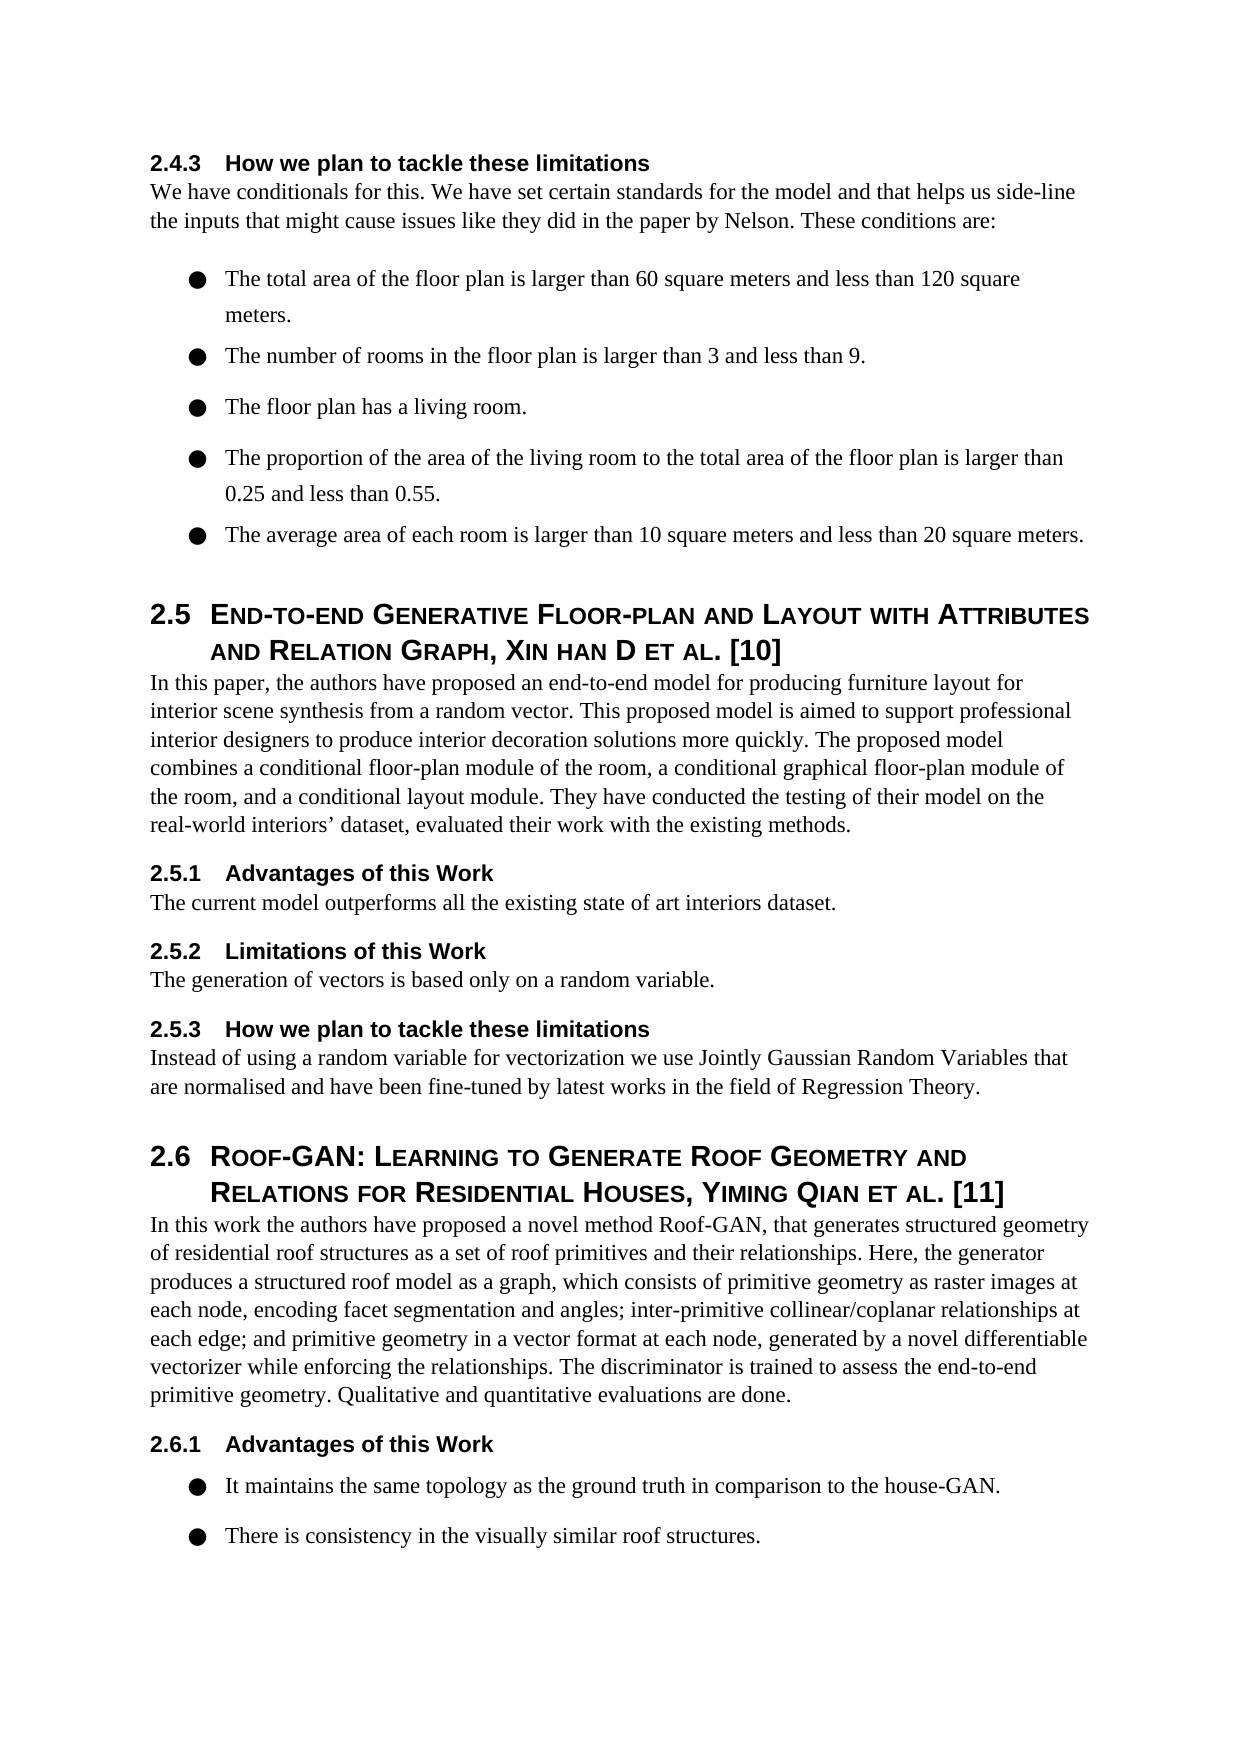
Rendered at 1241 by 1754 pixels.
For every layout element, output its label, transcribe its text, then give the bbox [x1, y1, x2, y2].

list It maintains the same topology as the ground truth in comparison to the house-GAN. [187, 1459, 1090, 1506]
subtitle Limitations of this Work [150, 938, 1090, 964]
text Instead of using a random variable for vectorization we use Jointly Gaussian Random Variables that are normalised and have been fine-tuned by latest works in the field of Regression Theory. [150, 1044, 1090, 1099]
text The generation of vectors is based only on a random variable. [150, 967, 1090, 993]
subtitle How we plan to tackle these limitations [150, 1016, 1090, 1042]
text In this paper, the authors have proposed an end-to-end model for producing furniture layout for interior scene synthesis from a random vector. This proposed model is aimed to support professional interior designers to produce interior decoration solutions more quickly. The proposed model combines a conditional floor-plan module of the room, a conditional graphical floor-plan module of the room, and a conditional layout module. They have conducted the testing of their model on the real-world interiors’ dataset, evaluated their work with the existing methods. [150, 669, 1090, 837]
list The number of rooms in the floor plan is larger than 3 and less than 9. [187, 329, 1090, 376]
list The total area of the floor plan is larger than 60 square meters and less than 120 square meters. [187, 252, 1090, 327]
list The average area of each room is larger than 10 square meters and less than 20 square meters. [187, 508, 1090, 555]
subtitle Advantages of this Work [150, 860, 1090, 887]
subtitle Advantages of this Work [150, 1431, 1090, 1457]
text We have conditionals for this. We have set certain standards for the model and that helps us side-line the inputs that might cause issues like they did in the paper by Nelson. These conditions are: [150, 178, 1090, 233]
list The floor plan has a living room. [187, 380, 1090, 427]
subtitle How we plan to tackle these limitations [150, 150, 1090, 176]
text In this work the authors have proposed a novel method Roof-GAN, that generates structured geometry of residential roof structures as a set of roof primitives and their relationships. Here, the generator produces a structured roof model as a graph, which consists of primitive geometry as raster images at each node, encoding facet segmentation and angles; inter-primitive collinear/coplanar relationships at each edge; and primitive geometry in a vector format at each node, generated by a novel differentiable vectorizer while enforcing the relationships. The discriminator is trained to assess the end-to-end primitive geometry. Qualitative and quantitative evaluations are done. [150, 1211, 1090, 1408]
subtitle Roof-GAN: Learning to Generate Roof Geometry and Relations for Residential Houses, Yiming Qian et al. [11] [150, 1139, 1090, 1208]
subtitle End-to-end Generative Floor-plan and Layout with Attributes and Relation Graph, Xin han D et al. [10] [150, 597, 1090, 666]
text The current model outperforms all the existing state of art interiors dataset. [150, 889, 1090, 915]
list The proportion of the area of the living room to the total area of the floor plan is larger than 0.25 and less than 0.55. [187, 431, 1090, 506]
list There is consistency in the visually similar roof structures. [187, 1510, 1090, 1557]
